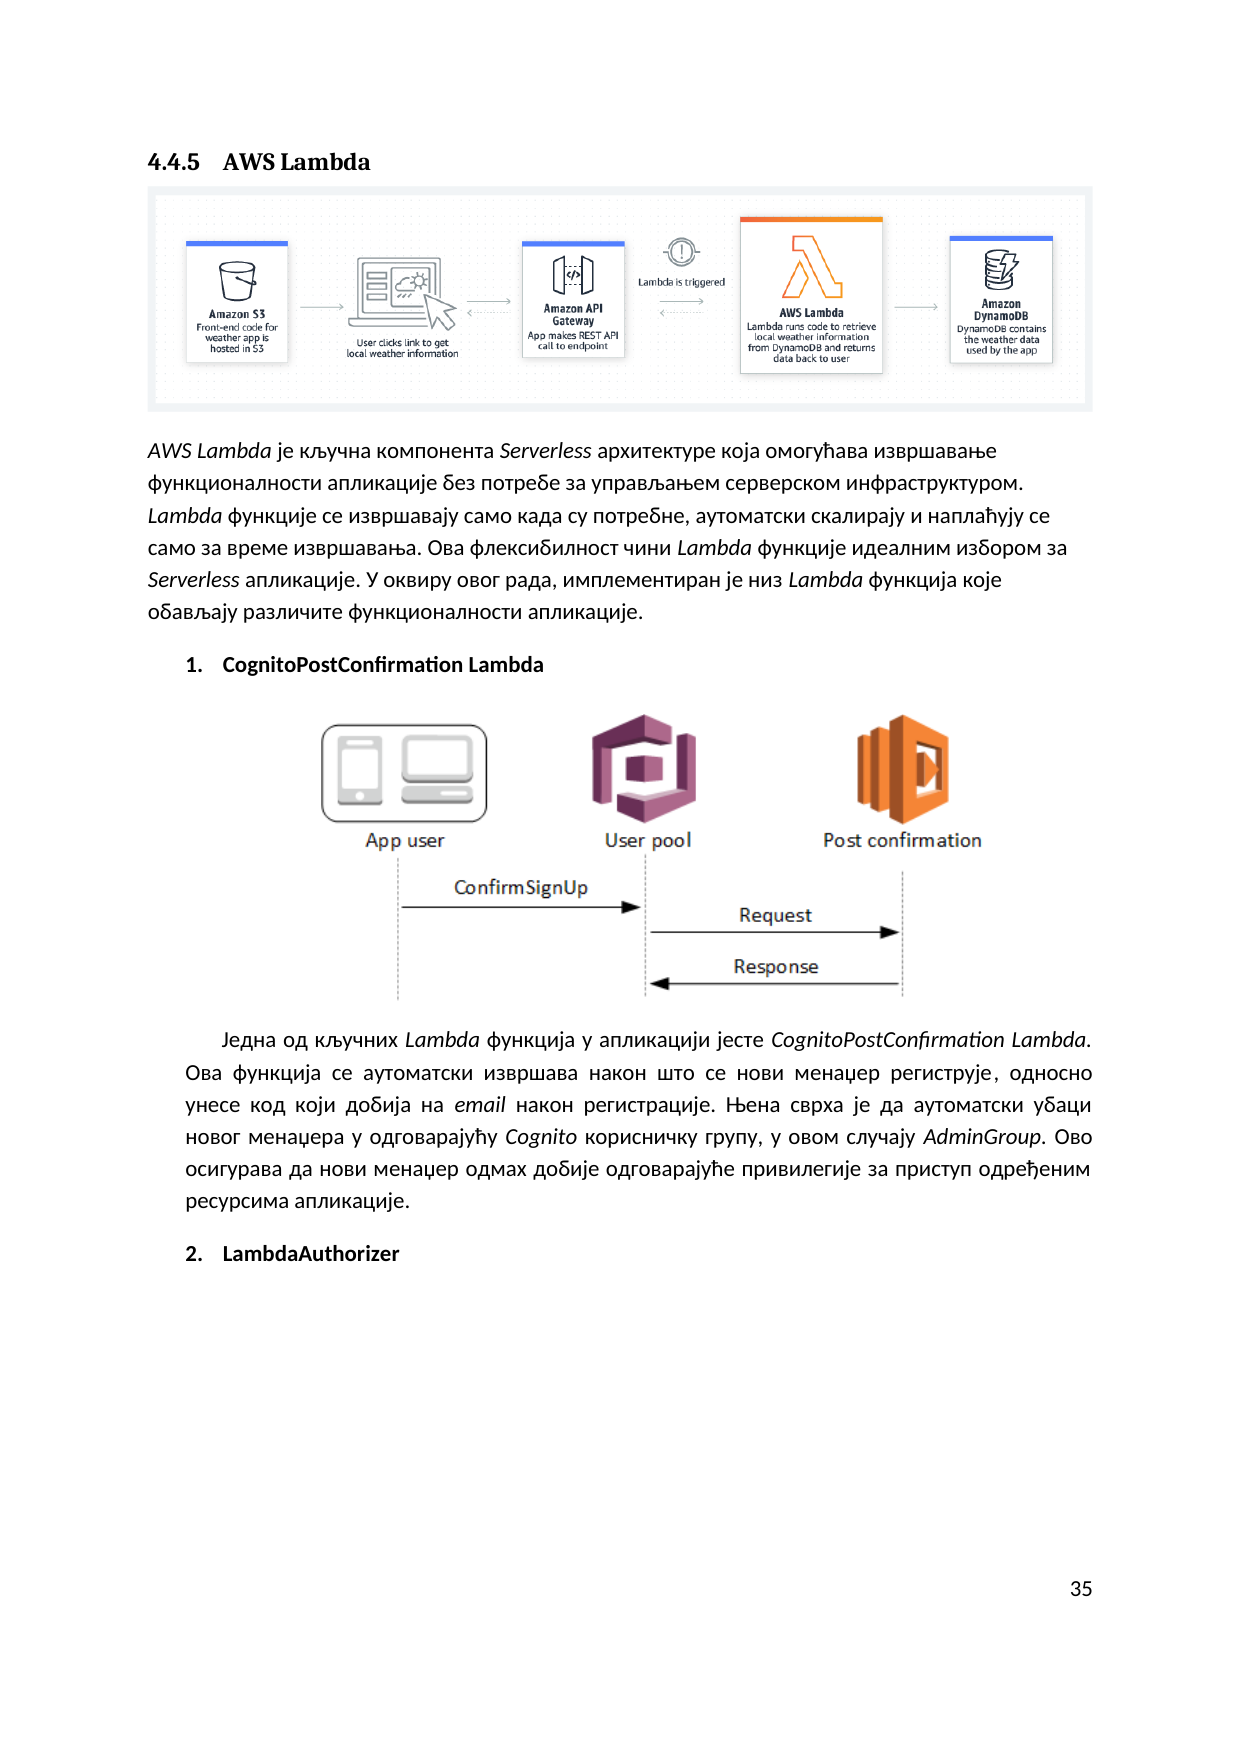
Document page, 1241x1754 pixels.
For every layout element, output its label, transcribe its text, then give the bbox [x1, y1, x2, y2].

picture [320, 714, 996, 1001]
picture [147, 186, 1093, 412]
subtitle AWS Lambda [148, 148, 1093, 176]
text Једна од кључних Lambda функција у апликацији јесте CognitoPostConfirmation Lambda. Ова функција се аутоматски извршава након што се нови менаџер региструје, односно унесе код који добија на email након регистрације. Њена сврха је да аутоматски убаци новог менаџера у одговарајућу Cognito корисничку групу, у овом случају AdminGroup. Ово осигурава да нови менаџер одмах добије одговарајуће привилегије за приступ одређеним ресурсима апликације. [185, 1026, 1093, 1214]
text AWS Lambda је кључна компонента Serverless архитектуре која омогућава извршавање функционалности апликације без потребе за управљањем серверском инфраструктуром. Lambda функције се извршавају само када су потребне, аутоматски скалирају и наплаћују се само за време извршавања. Ова флексибилност чини Lambda функције идеалним избором за Serverless апликације. У оквиру овог рада, имплементиран је низ Lambda функција које обављају различите функционалности апликације. [148, 436, 1093, 625]
list CognitoPostConfirmation Lambda [185, 650, 1093, 678]
list LambdaAuthorizer [185, 1239, 1093, 1267]
